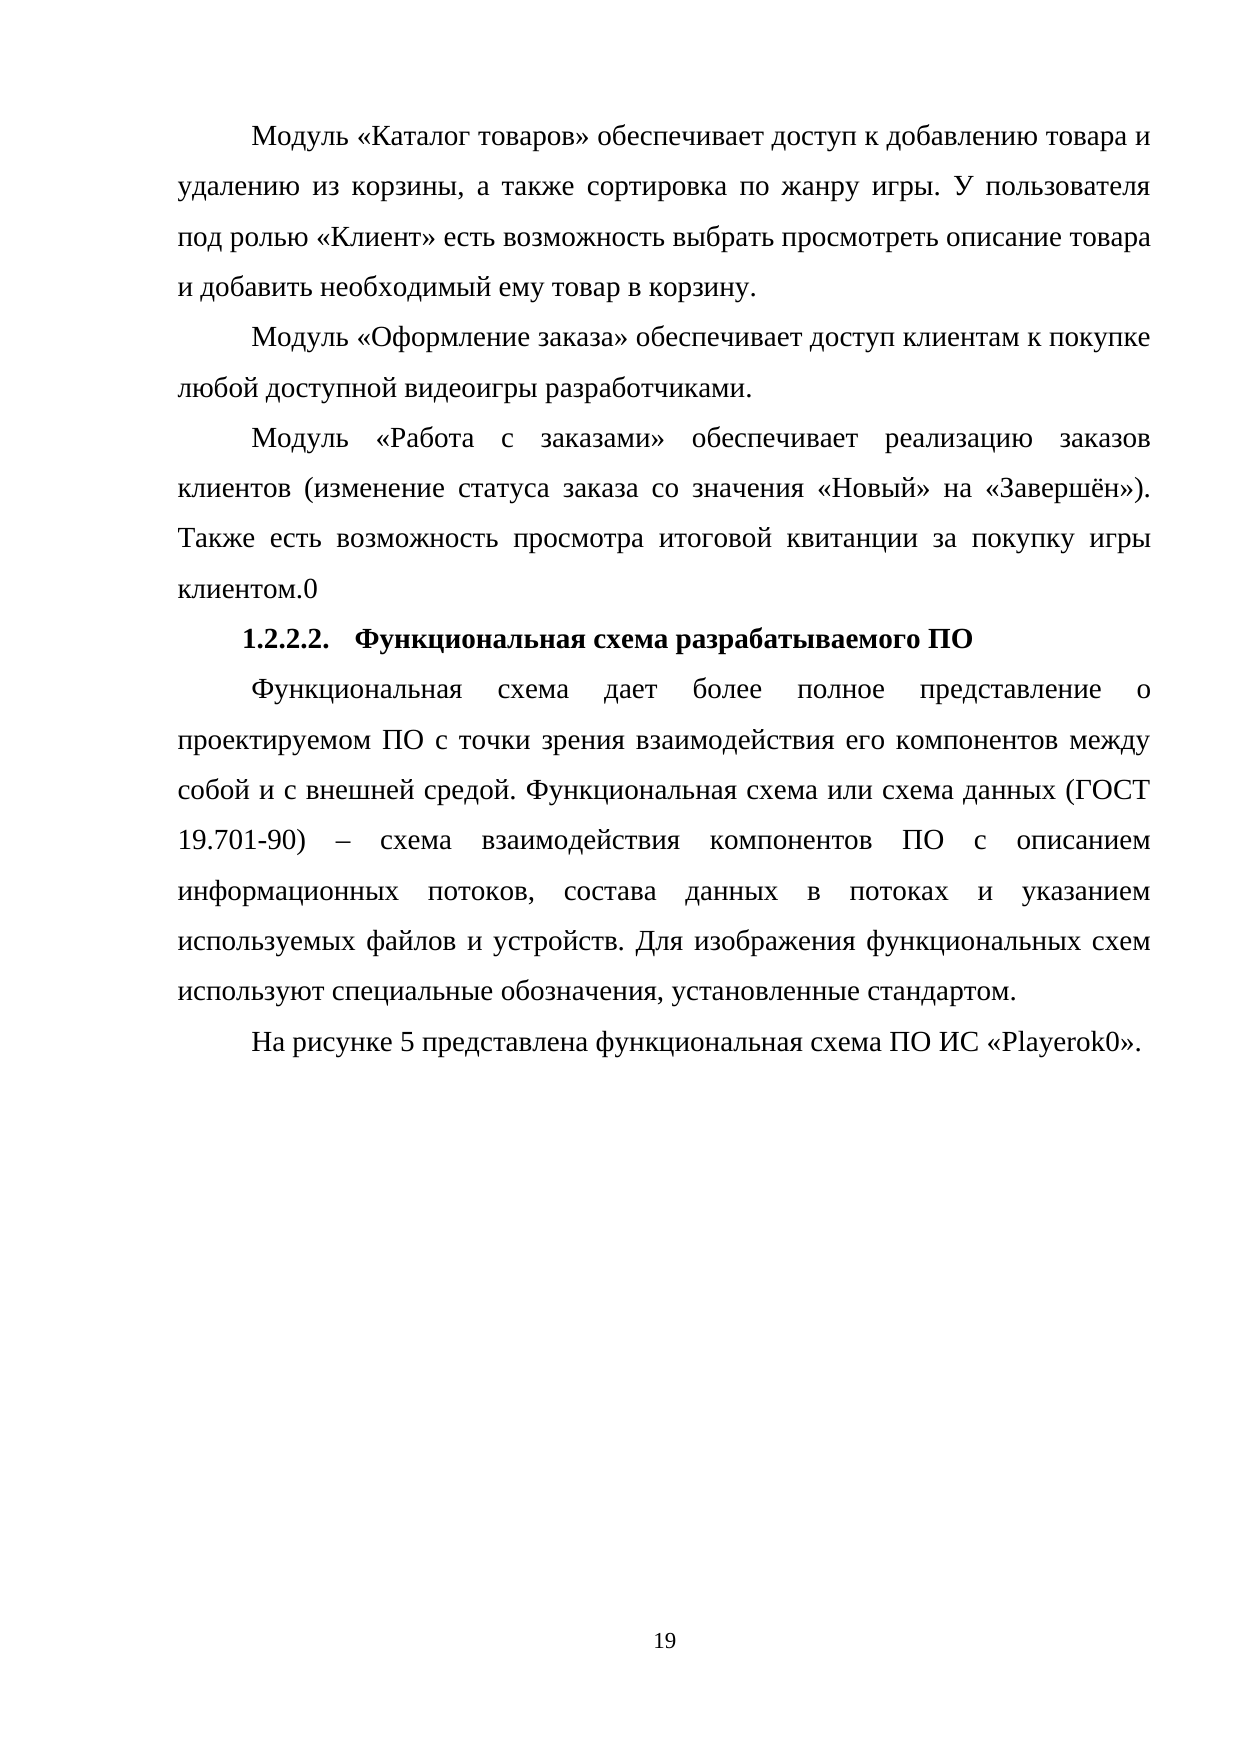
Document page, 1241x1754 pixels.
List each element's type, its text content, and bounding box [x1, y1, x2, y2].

text Модуль «Работа с заказами» обеспечивает реализацию заказов клиентов (изменение статуса заказа со значения «Новый» на «Завершён»). Также есть возможность просмотра итоговой квитанции за покупку игры клиентом.0 [177, 420, 1152, 604]
text На рисунке 5 представлена функциональная схема ПО ИС «Playerok0». [177, 1024, 1152, 1057]
text Модуль «Оформление заказа» обеспечивает доступ клиентам к покупке любой доступной видеоигры разработчиками. [177, 319, 1152, 403]
text Модуль «Каталог товаров» обеспечивает доступ к добавлению товара и удалению из корзины, а также сортировка по жанру игры. У пользователя под ролью «Клиент» есть возможность выбрать просмотреть описание товара и добавить необходимый ему товар в корзину. [177, 118, 1152, 303]
subtitle Функциональная схема разрабатываемого ПО [242, 621, 1152, 655]
text Функциональная схема дает более полное представление о проектируемом ПО с точки зрения взаимодействия его компонентов между собой и с внешней средой. Функциональная схема или схема данных (ГОСТ 19.701-90) – схема взаимодействия компонентов ПО с описанием информационных потоков, состава данных в потоках и указанием используемых файлов и устройств. Для изображения функциональных схем используют специальные обозначения, установленные стандартом. [177, 672, 1152, 1007]
